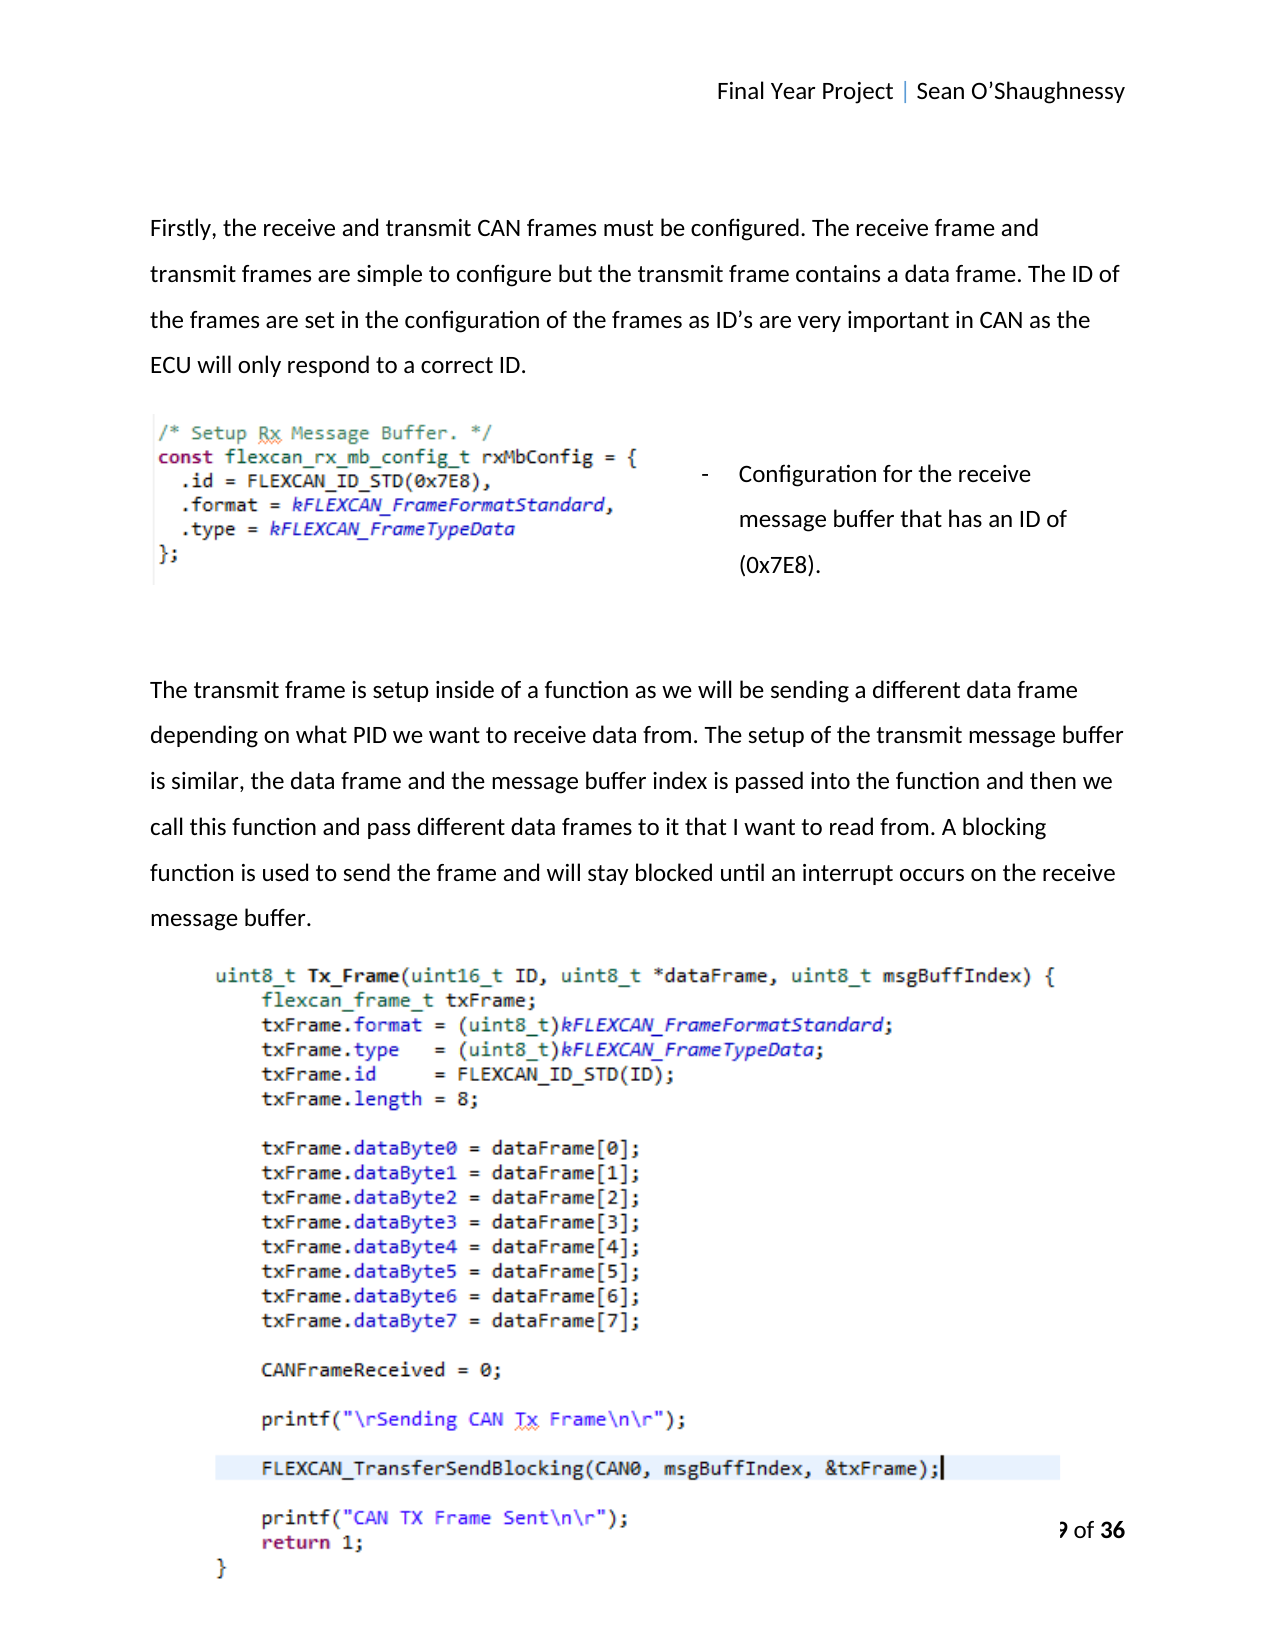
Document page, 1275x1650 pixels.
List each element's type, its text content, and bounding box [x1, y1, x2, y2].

list Configuration for the receive message buffer that has an ID of (0x7E8). [645, 458, 1125, 580]
text Firstly, the receive and transmit CAN frames must be configured. The receive frame and transmit frames are simple to configure but the transmit frame contains a data frame. The ID of the frames are set in the configuration of the frames as ID’s are very important in CAN as the ECU will only respond to a correct ID. [150, 212, 1125, 380]
picture [214, 966, 1061, 1582]
picture [150, 414, 645, 585]
text The transmit frame is setup inside of a function as we will be sending a different data frame depending on what PID we want to receive data from. The setup of the transmit message buffer is similar, the data frame and the message buffer index is passed into the function and then we call this function and pass different data frames to it that I want to read from. A blocking function is used to send the frame and will stay blocked until an interrupt occurs on the receive message buffer. [150, 674, 1125, 933]
